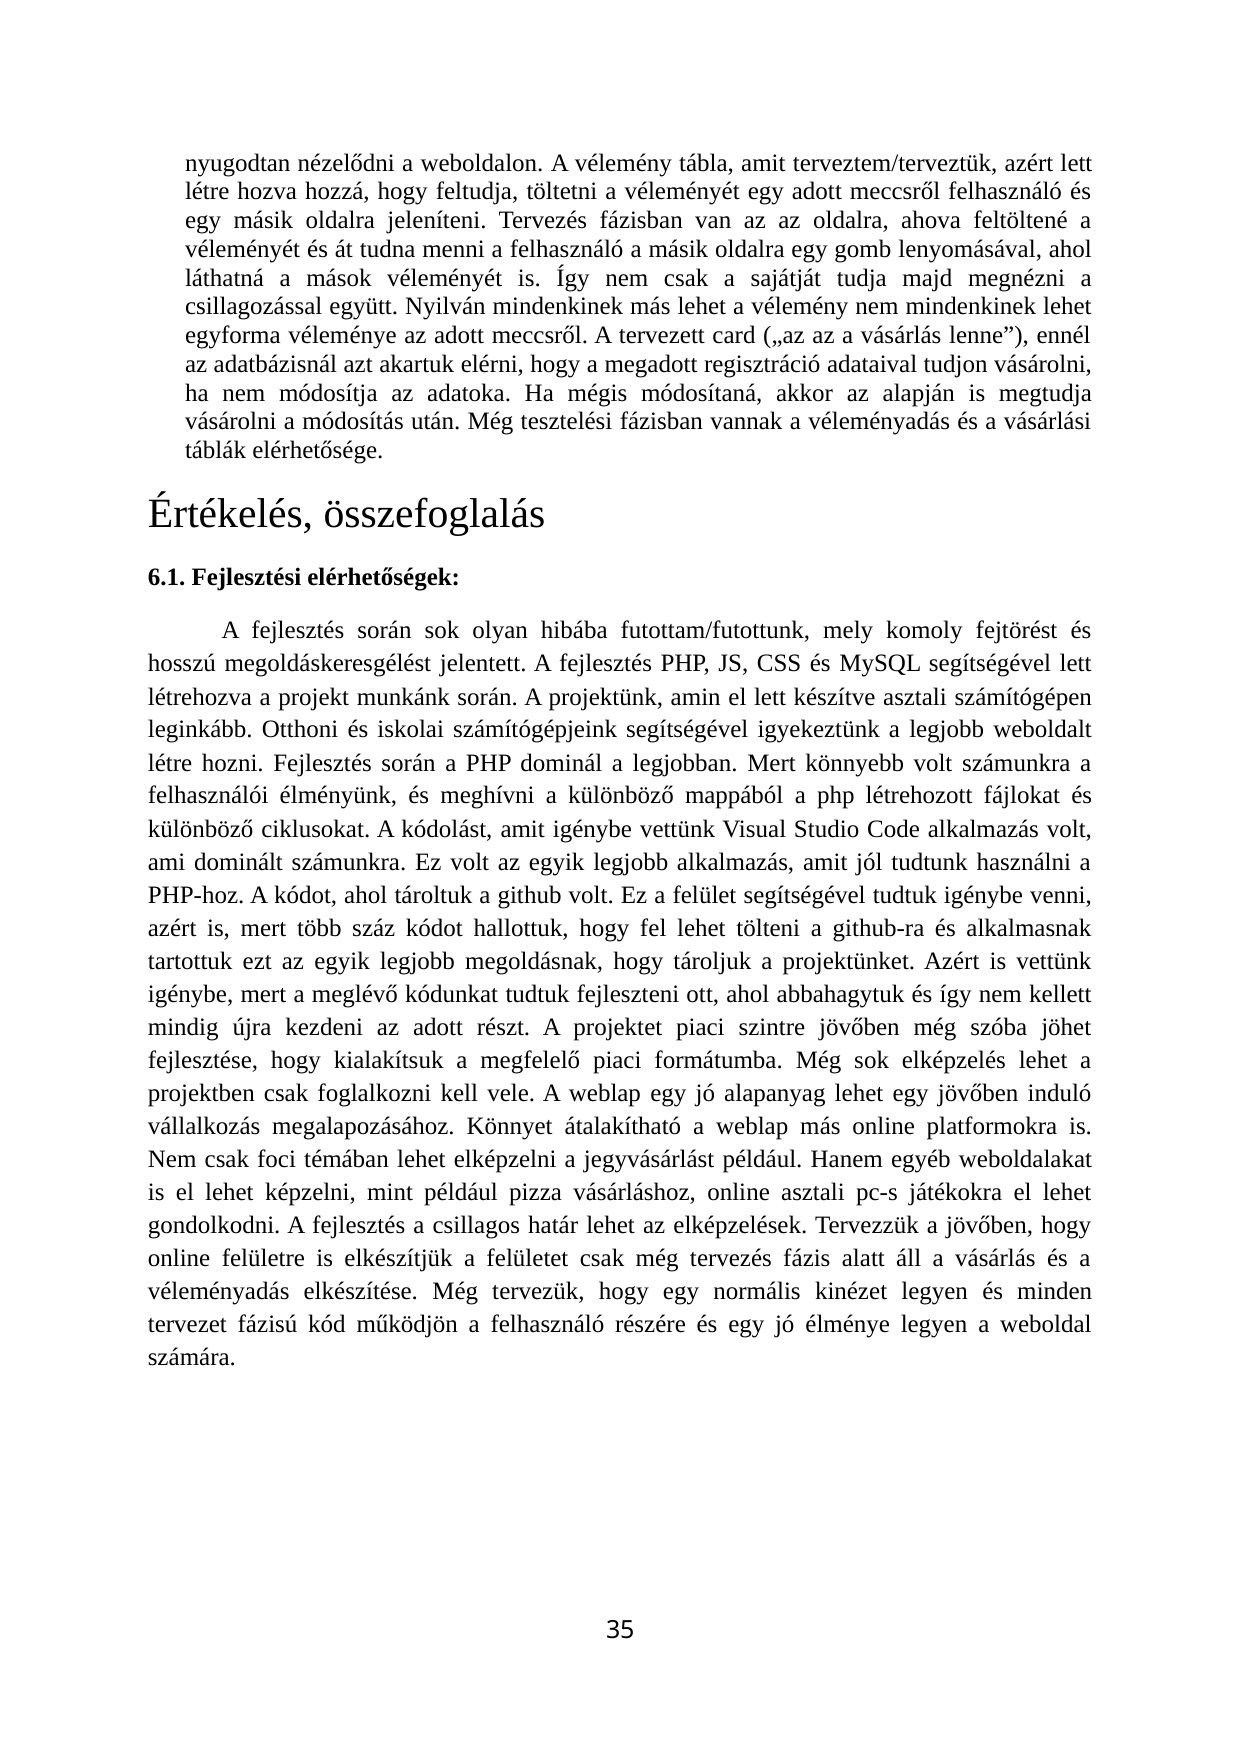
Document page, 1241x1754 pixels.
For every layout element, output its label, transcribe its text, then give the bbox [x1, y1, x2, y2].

subtitle 6.1. Fejlesztési elérhetőségek: [148, 562, 1093, 591]
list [185, 148, 1093, 464]
text A fejlesztés során sok olyan hibába futottam/futottunk, mely komoly fejtörést és hosszú megoldáskeresgélést jelentett. A fejlesztés PHP, JS, CSS és MySQL segítségével lett létrehozva a projekt munkánk során. A projektünk, amin el lett készítve asztali számítógépen leginkább. Otthoni és iskolai számítógépjeink segítségével igyekeztünk a legjobb weboldalt létre hozni. Fejlesztés során a PHP dominál a legjobban. Mert könnyebb volt számunkra a felhasználói élményünk, és meghívni a különböző mappából a php létrehozott fájlokat és különböző ciklusokat. A kódolást, amit igénybe vettünk Visual Studio Code alkalmazás volt, ami dominált számunkra. Ez volt az egyik legjobb alkalmazás, amit jól tudtunk használni a PHP-hoz. A kódot, ahol tároltuk a github volt. Ez a felület segítségével tudtuk igénybe venni, azért is, mert több száz kódot hallottuk, hogy fel lehet tölteni a github-ra és alkalmasnak tartottuk ezt az egyik legjobb megoldásnak, hogy tároljuk a projektünket. Azért is vettünk igénybe, mert a meglévő kódunkat tudtuk fejleszteni ott, ahol abbahagytuk és így nem kellett mindig újra kezdeni az adott részt. A projektet piaci szintre jövőben még szóba jöhet fejlesztése, hogy kialakítsuk a megfelelő piaci formátumba. Még sok elképzelés lehet a projektben csak foglalkozni kell vele. A weblap egy jó alapanyag lehet egy jövőben induló vállalkozás megalapozásához. Könnyet átalakítható a weblap más online platformokra is. Nem csak foci témában lehet elképzelni a jegyvásárlást például. Hanem egyéb weboldalakat is el lehet képzelni, mint például pizza vásárláshoz, online asztali pc-s játékokra el lehet gondolkodni. A fejlesztés a csillagos határ lehet az elképzelések. Tervezzük a jövőben, hogy online felületre is elkészítjük a felületet csak még tervezés fázis alatt áll a vásárlás és a véleményadás elkészítése. Még tervezük, hogy egy normális kinézet legyen és minden tervezet fázisú kód működjön a felhasználó részére és egy jó élménye legyen a weboldal számára. [148, 616, 1093, 1371]
subtitle Értékelés, összefoglalás [148, 489, 1093, 537]
